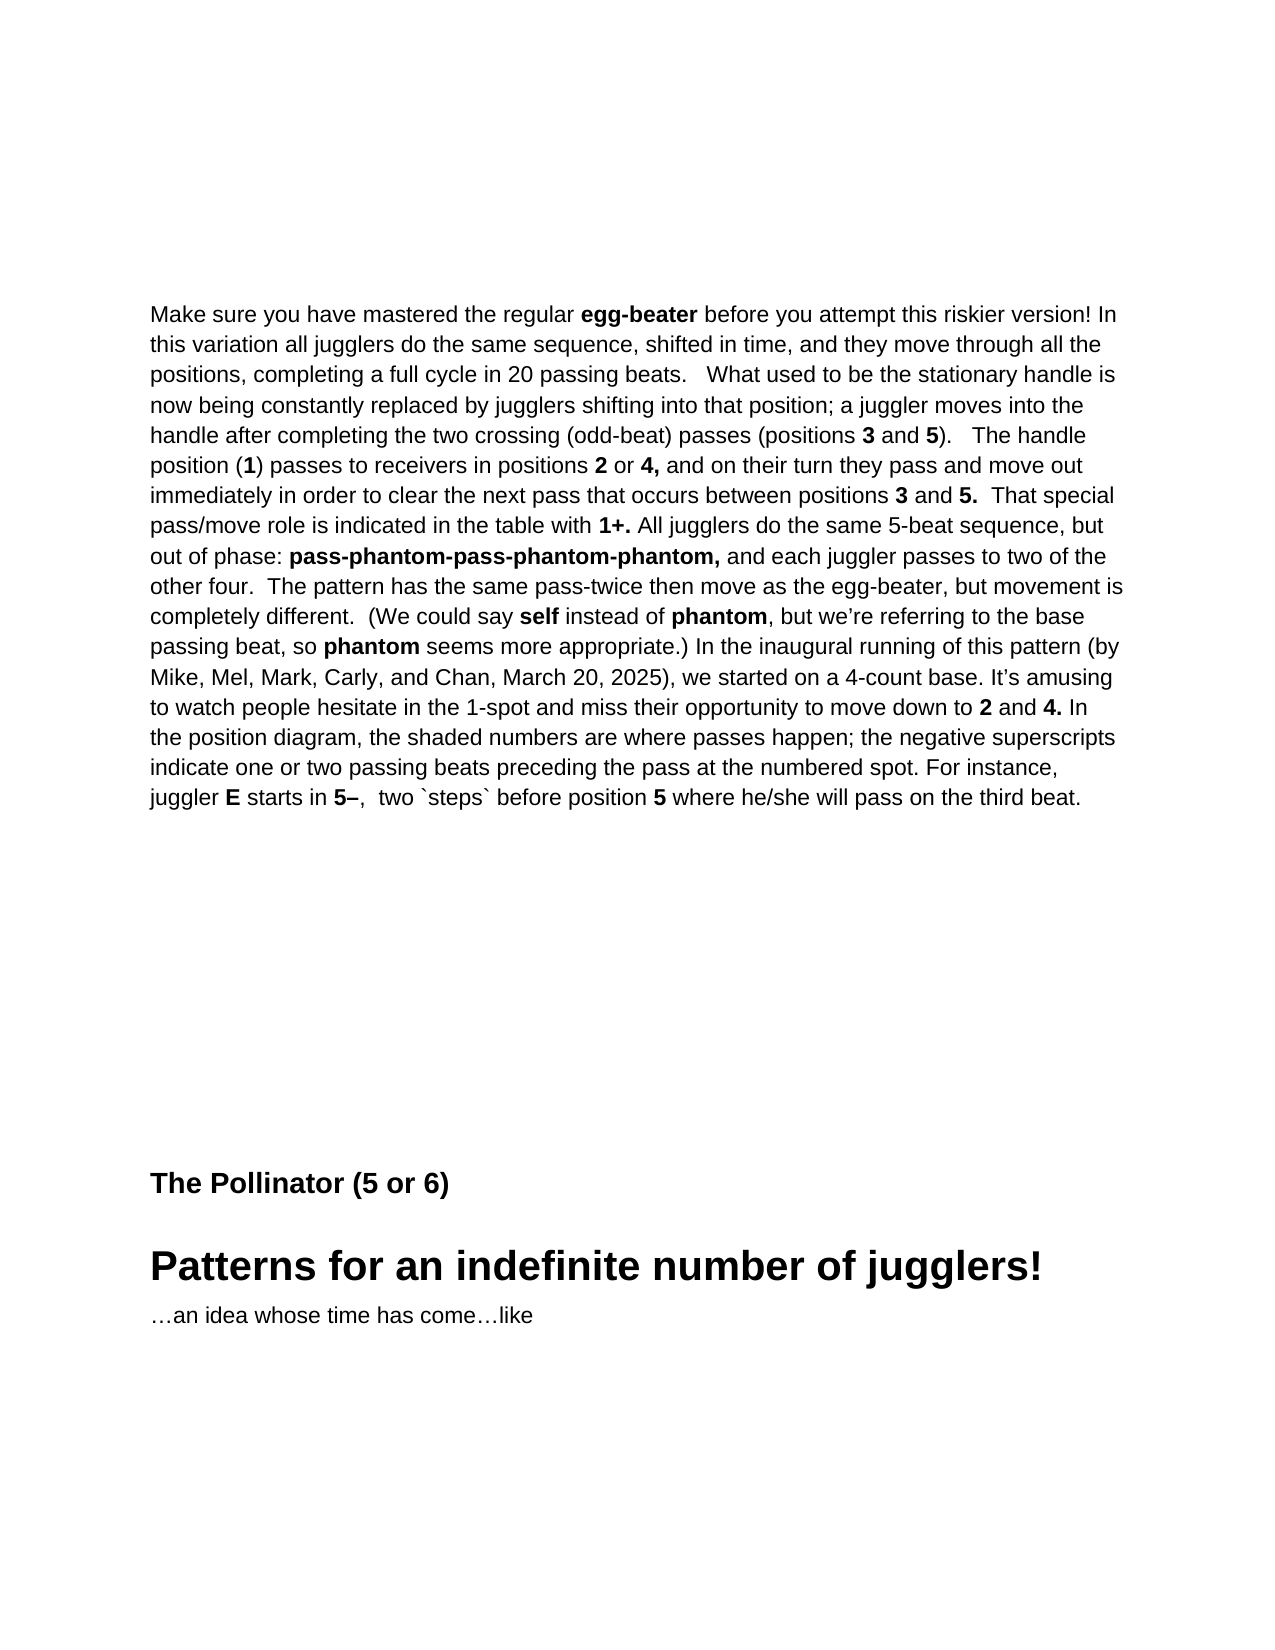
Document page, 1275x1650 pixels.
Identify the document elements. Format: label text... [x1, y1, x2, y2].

text …an idea whose time has come…like [150, 1302, 1125, 1328]
subtitle The Pollinator (5 or 6) [150, 1166, 1125, 1200]
text Make sure you have mastered the regular egg-beater before you attempt this riskier version! In this variation all jugglers do the same sequence, shifted in time, and they move through all the positions, completing a full cycle in 20 passing beats. What used to be the stationary handle is now being constantly replaced by jugglers shifting into that position; a juggler moves into the handle after completing the two crossing (odd-beat) passes (positions 3 and 5). The handle position (1) passes to receivers in positions 2 or 4, and on their turn they pass and move out immediately in order to clear the next pass that occurs between positions 3 and 5. That special pass/move role is indicated in the table with 1+. All jugglers do the same 5-beat sequence, but out of phase: pass-phantom-pass-phantom-phantom, and each juggler passes to two of the other four. The pattern has the same pass-twice then move as the egg-beater, but movement is completely different. (We could say self instead of phantom, but we’re referring to the base passing beat, so phantom seems more appropriate.) In the inaugural running of this pattern (by Mike, Mel, Mark, Carly, and Chan, March 20, 2025), we started on a 4-count base. It’s amusing to watch people hesitate in the 1-spot and miss their opportunity to move down to 2 and 4. In the position diagram, the shaded numbers are where passes happen; the negative superscripts indicate one or two passing beats preceding the pass at the numbered spot. For instance, juggler E starts in 5–, two `steps` before position 5 where he/she will pass on the third beat. [150, 301, 1125, 811]
subtitle Patterns for an indefinite number of jugglers! [150, 1242, 1125, 1289]
